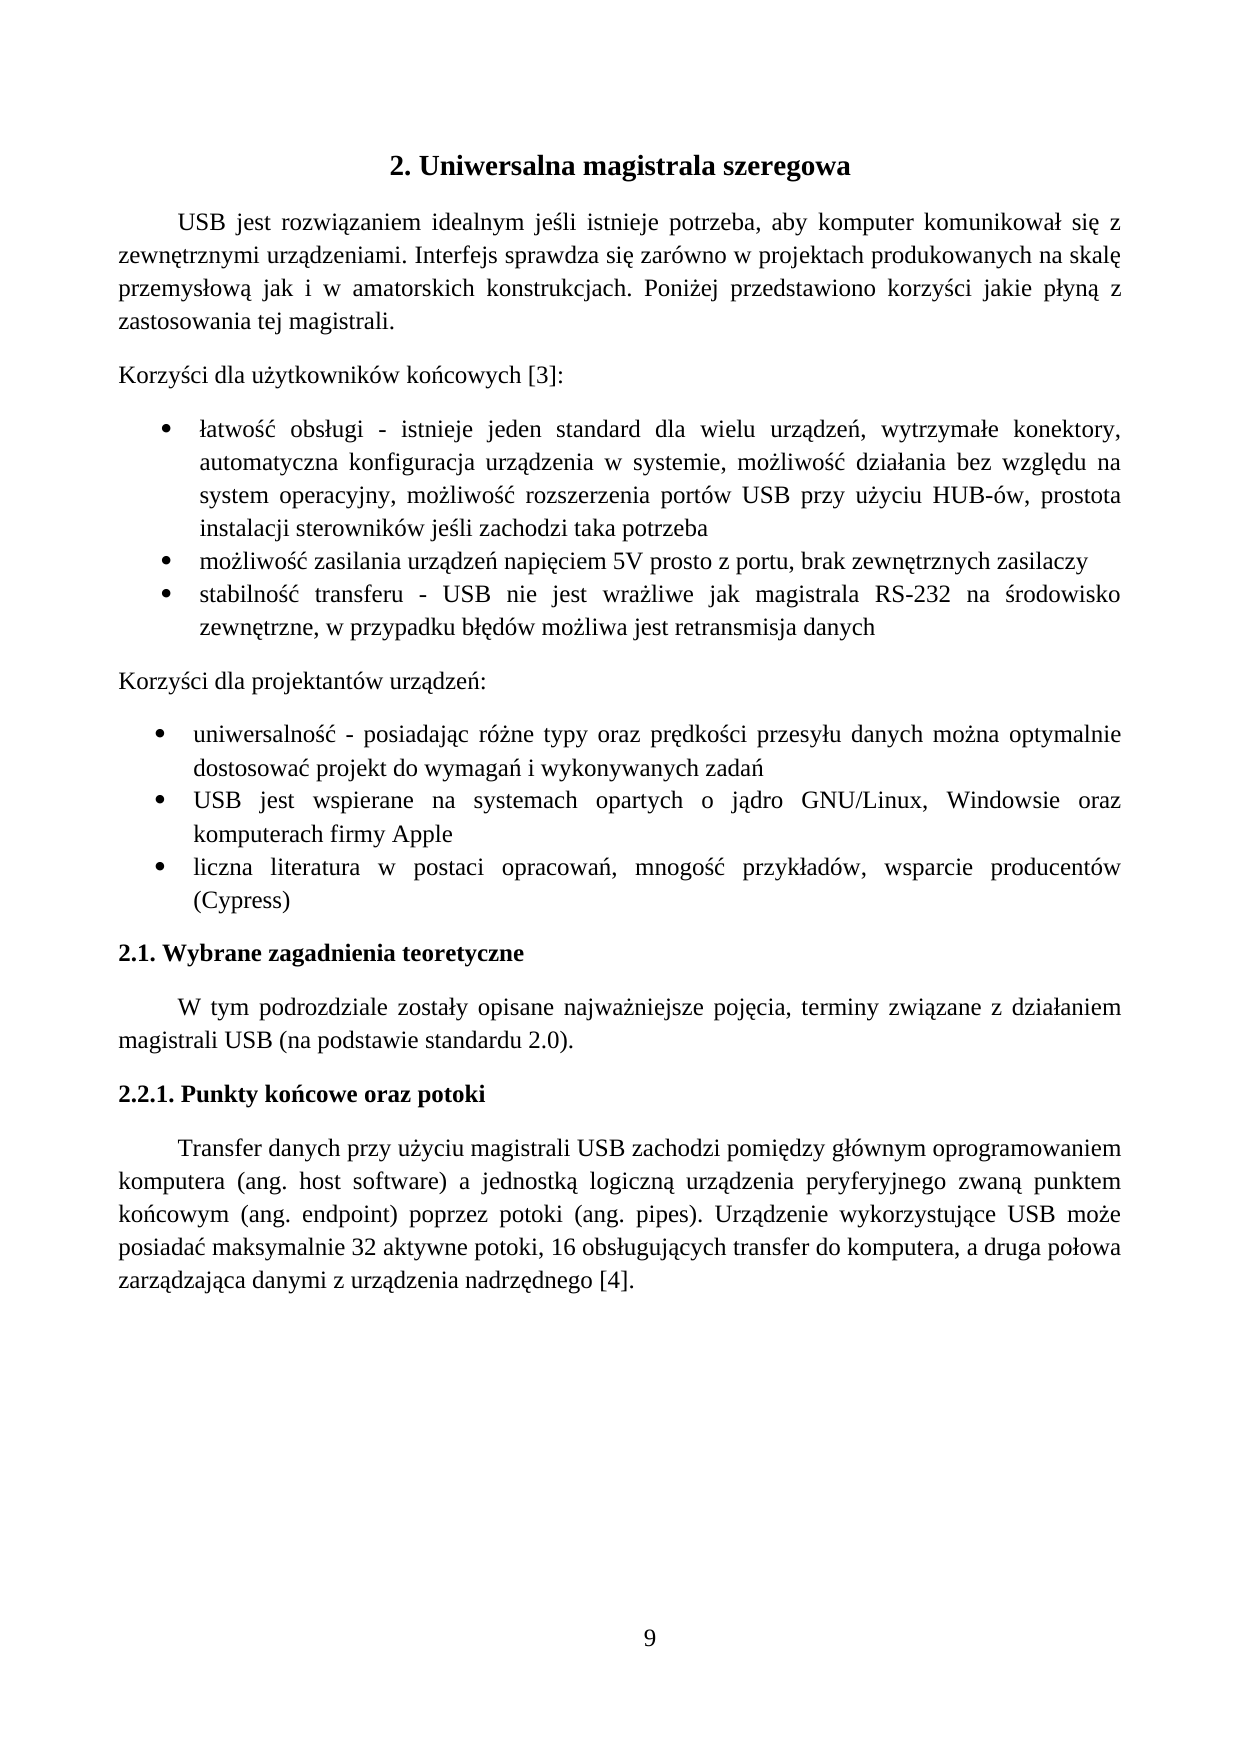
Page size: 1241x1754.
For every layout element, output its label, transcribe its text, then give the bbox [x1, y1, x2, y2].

list stabilność transferu - USB nie jest wrażliwe jak magistrala RS-232 na środowisko zewnętrzne, w przypadku błędów możliwa jest retransmisja danych [162, 579, 1122, 641]
list możliwość zasilania urządzeń napięciem 5V prosto z portu, brak zewnętrznych zasilaczy [162, 546, 1122, 574]
text W tym podrozdziale zostały opisane najważniejsze pojęcia, terminy związane z działaniem magistrali USB (na podstawie standardu 2.0). [118, 992, 1122, 1054]
text USB jest rozwiązaniem idealnym jeśli istnieje potrzeba, aby komputer komunikował się z zewnętrznymi urządzeniami. Interfejs sprawdza się zarówno w projektach produkowanych na skalę przemysłową jak i w amatorskich konstrukcjach. Poniżej przedstawiono korzyści jakie płyną z zastosowania tej magistrali. [118, 207, 1122, 335]
subtitle 2.2.1. Punkty końcowe oraz potoki [118, 1079, 1122, 1108]
list liczna literatura w postaci opracowań, mnogość przykładów, wsparcie producentów (Cypress) [156, 852, 1122, 913]
text Korzyści dla projektantów urządzeń: [118, 666, 1122, 694]
text Transfer danych przy użyciu magistrali USB zachodzi pomiędzy głównym oprogramowaniem komputera (ang. host software) a jednostką logiczną urządzenia peryferyjnego zwaną punktem końcowym (ang. endpoint) poprzez potoki (ang. pipes). Urządzenie wykorzystujące USB może posiadać maksymalnie 32 aktywne potoki, 16 obsługujących transfer do komputera, a druga połowa zarządzająca danymi z urządzenia nadrzędnego [4]. [118, 1133, 1122, 1294]
list łatwość obsługi - istnieje jeden standard dla wielu urządzeń, wytrzymałe konektory, automatyczna konfiguracja urządzenia w systemie, możliwość działania bez względu na system operacyjny, możliwość rozszerzenia portów USB przy użyciu HUB-ów, prostota instalacji sterowników jeśli zachodzi taka potrzeba [162, 414, 1122, 542]
subtitle 2.1. Wybrane zagadnienia teoretyczne [118, 938, 1122, 967]
list USB jest wspierane na systemach opartych o jądro GNU/Linux, Windowsie oraz komputerach firmy Apple [156, 786, 1122, 847]
text Korzyści dla użytkowników końcowych [3]: [118, 360, 1122, 389]
subtitle 2. Uniwersalna magistrala szeregowa [118, 148, 1122, 181]
list uniwersalność - posiadając różne typy oraz prędkości przesyłu danych można optymalnie dostosować projekt do wymagań i wykonywanych zadań [156, 719, 1122, 781]
